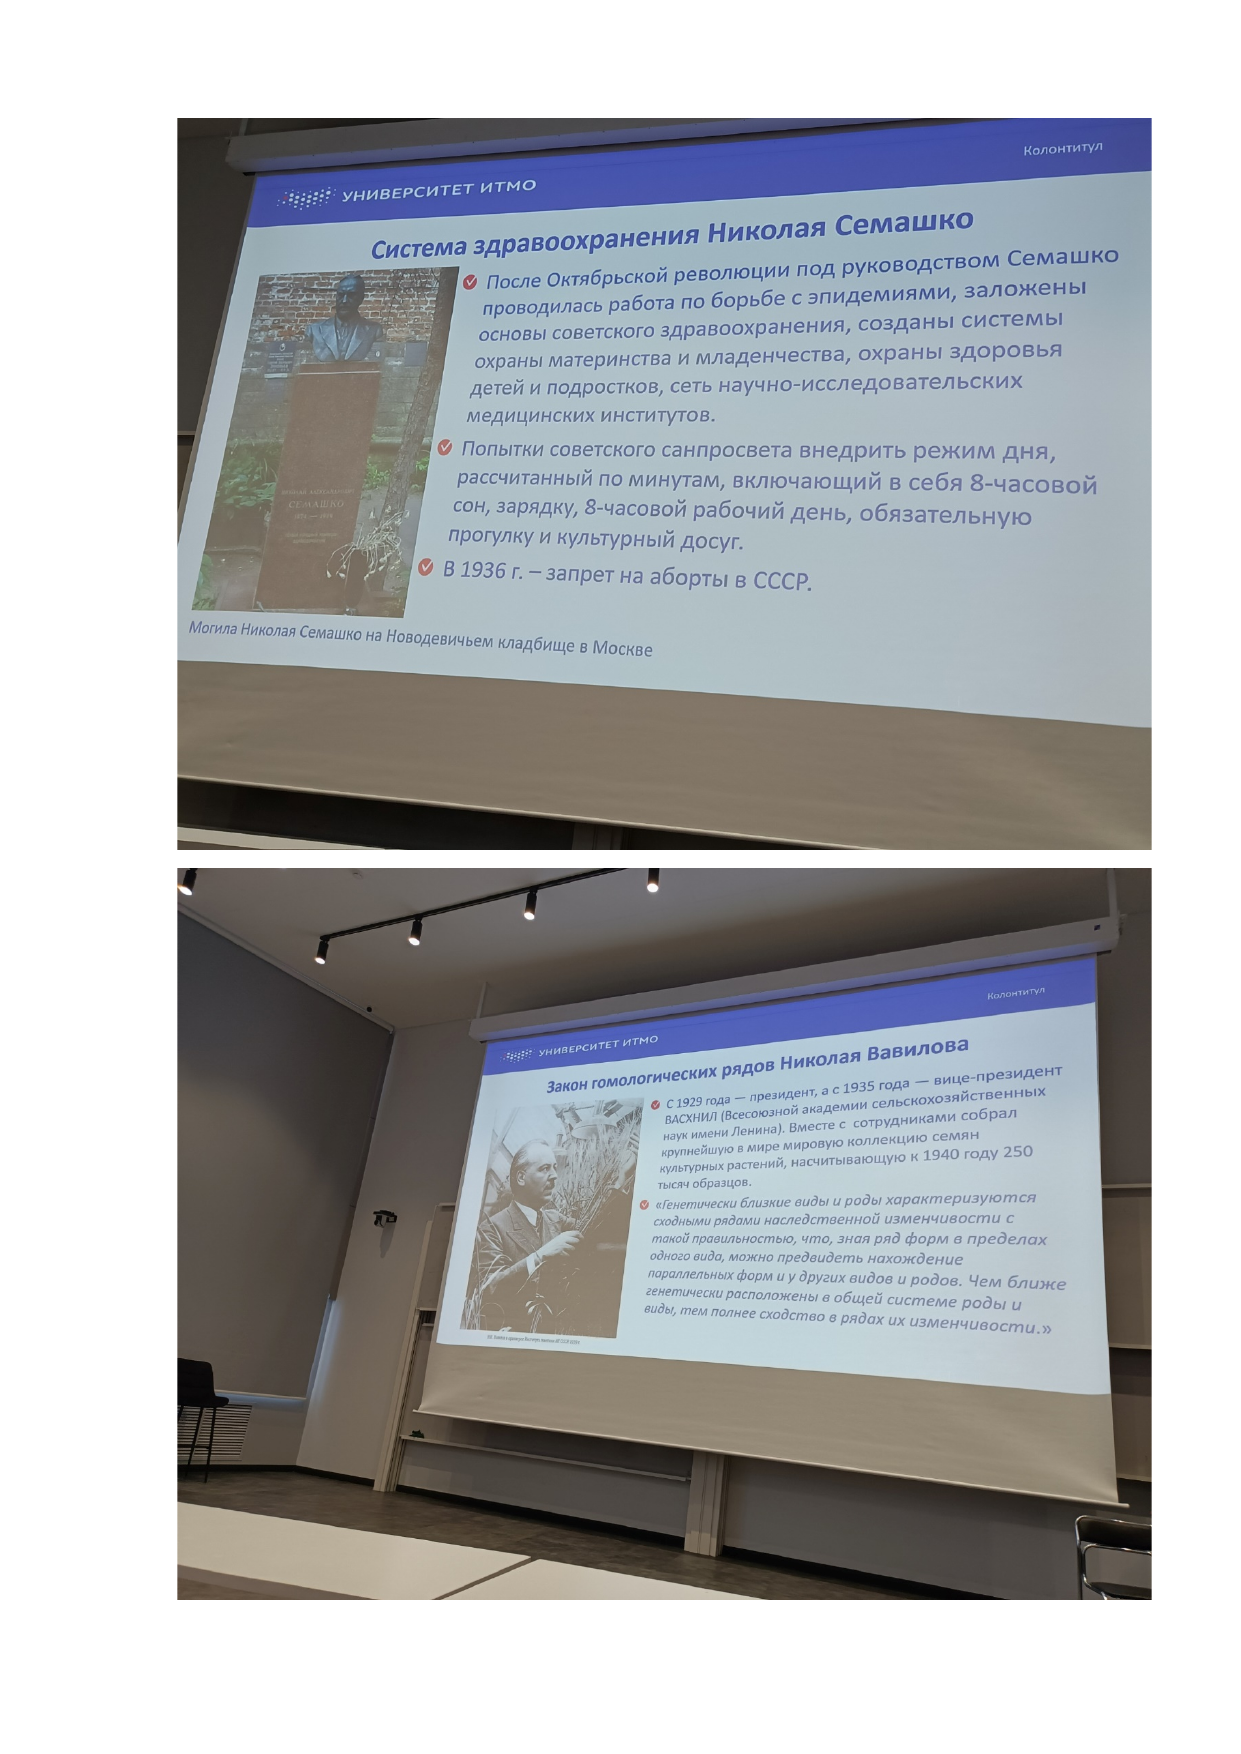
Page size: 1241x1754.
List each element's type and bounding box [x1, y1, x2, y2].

picture [177, 118, 1152, 850]
picture [177, 868, 1152, 1600]
